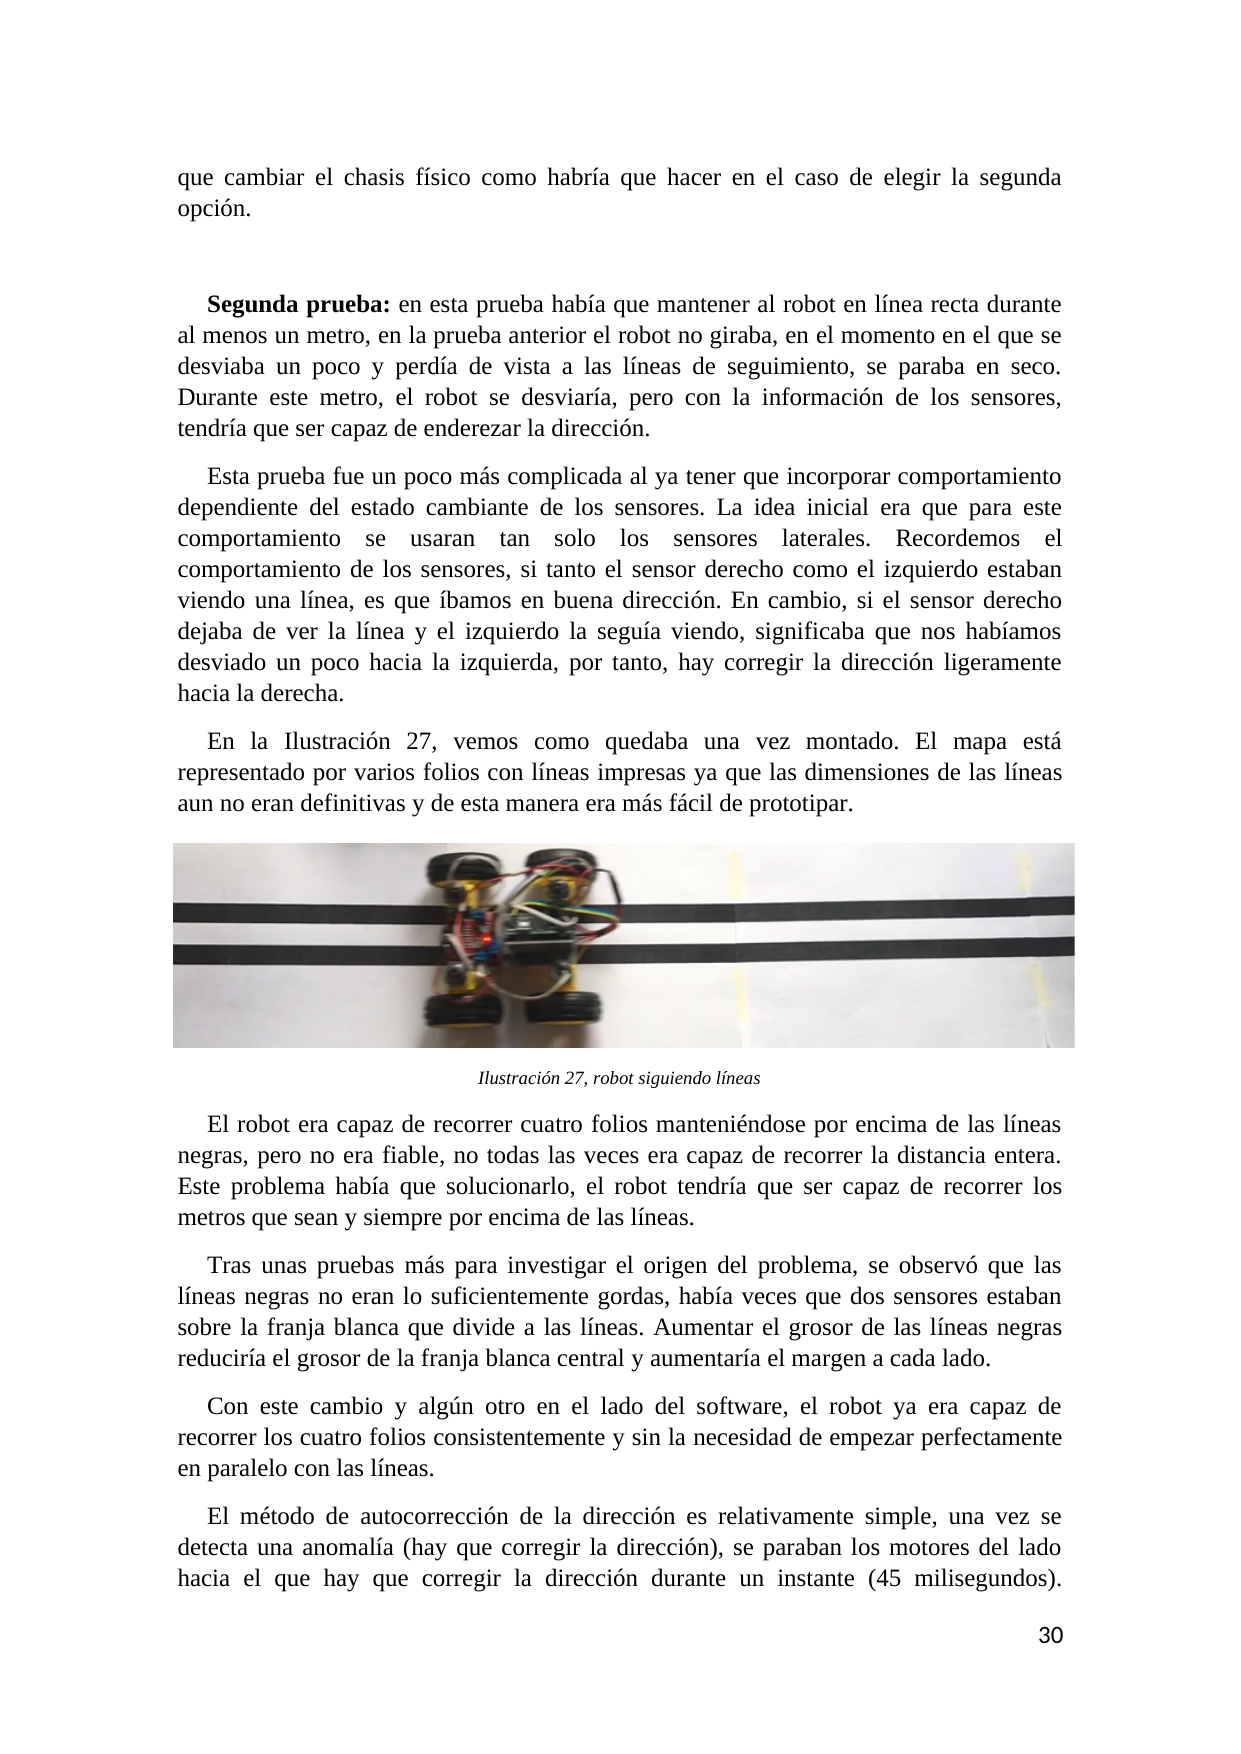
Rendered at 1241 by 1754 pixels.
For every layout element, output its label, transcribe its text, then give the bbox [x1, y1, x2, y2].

text Con este cambio y algún otro en el lado del software, el robot ya era capaz de recorrer los cuatro folios consistentemente y sin la necesidad de empezar perfectamente en paralelo con las líneas. [177, 1391, 1063, 1482]
text El robot era capaz de recorrer cuatro folios manteniéndose por encima de las líneas negras, pero no era fiable, no todas las veces era capaz de recorrer la distancia entera. Este problema había que solucionarlo, el robot tendría que ser capaz de recorrer los metros que sean y siempre por encima de las líneas. [177, 1109, 1063, 1231]
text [177, 1501, 1063, 1592]
text En la Ilustración 27, vemos como quedaba una vez montado. El mapa está representado por varios folios con líneas impresas ya que las dimensiones de las líneas aun no eran definitivas y de esta manera era más fácil de prototipar. [177, 726, 1063, 817]
picture [173, 843, 1075, 1048]
text Esta prueba fue un poco más complicada al ya tener que incorporar comportamiento dependiente del estado cambiante de los sensores. La idea inicial era que para este comportamiento se usaran tan solo los sensores laterales. Recordemos el comportamiento de los sensores, si tanto el sensor derecho como el izquierdo estaban viendo una línea, es que íbamos en buena dirección. En cambio, si el sensor derecho dejaba de ver la línea y el izquierdo la seguía viendo, significaba que nos habíamos desviado un poco hacia la izquierda, por tanto, hay corregir la dirección ligeramente hacia la derecha. [177, 461, 1063, 707]
text Tras unas pruebas más para investigar el origen del problema, se observó que las líneas negras no eran lo suficientemente gordas, había veces que dos sensores estaban sobre la franja blanca que divide a las líneas. Aumentar el grosor de las líneas negras reduciría el grosor de la franja blanca central y aumentaría el margen a cada lado. [177, 1250, 1063, 1372]
text Ilustración 27, robot siguiendo líneas [177, 1067, 1063, 1088]
text Segunda prueba: en esta prueba había que mantener al robot en línea recta durante al menos un metro, en la prueba anterior el robot no giraba, en el momento en el que se desviaba un poco y perdía de vista a las líneas de seguimiento, se paraba en seco. Durante este metro, el robot se desviaría, pero con la información de los sensores, tendría que ser capaz de enderezar la dirección. [177, 289, 1063, 442]
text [177, 162, 1063, 222]
